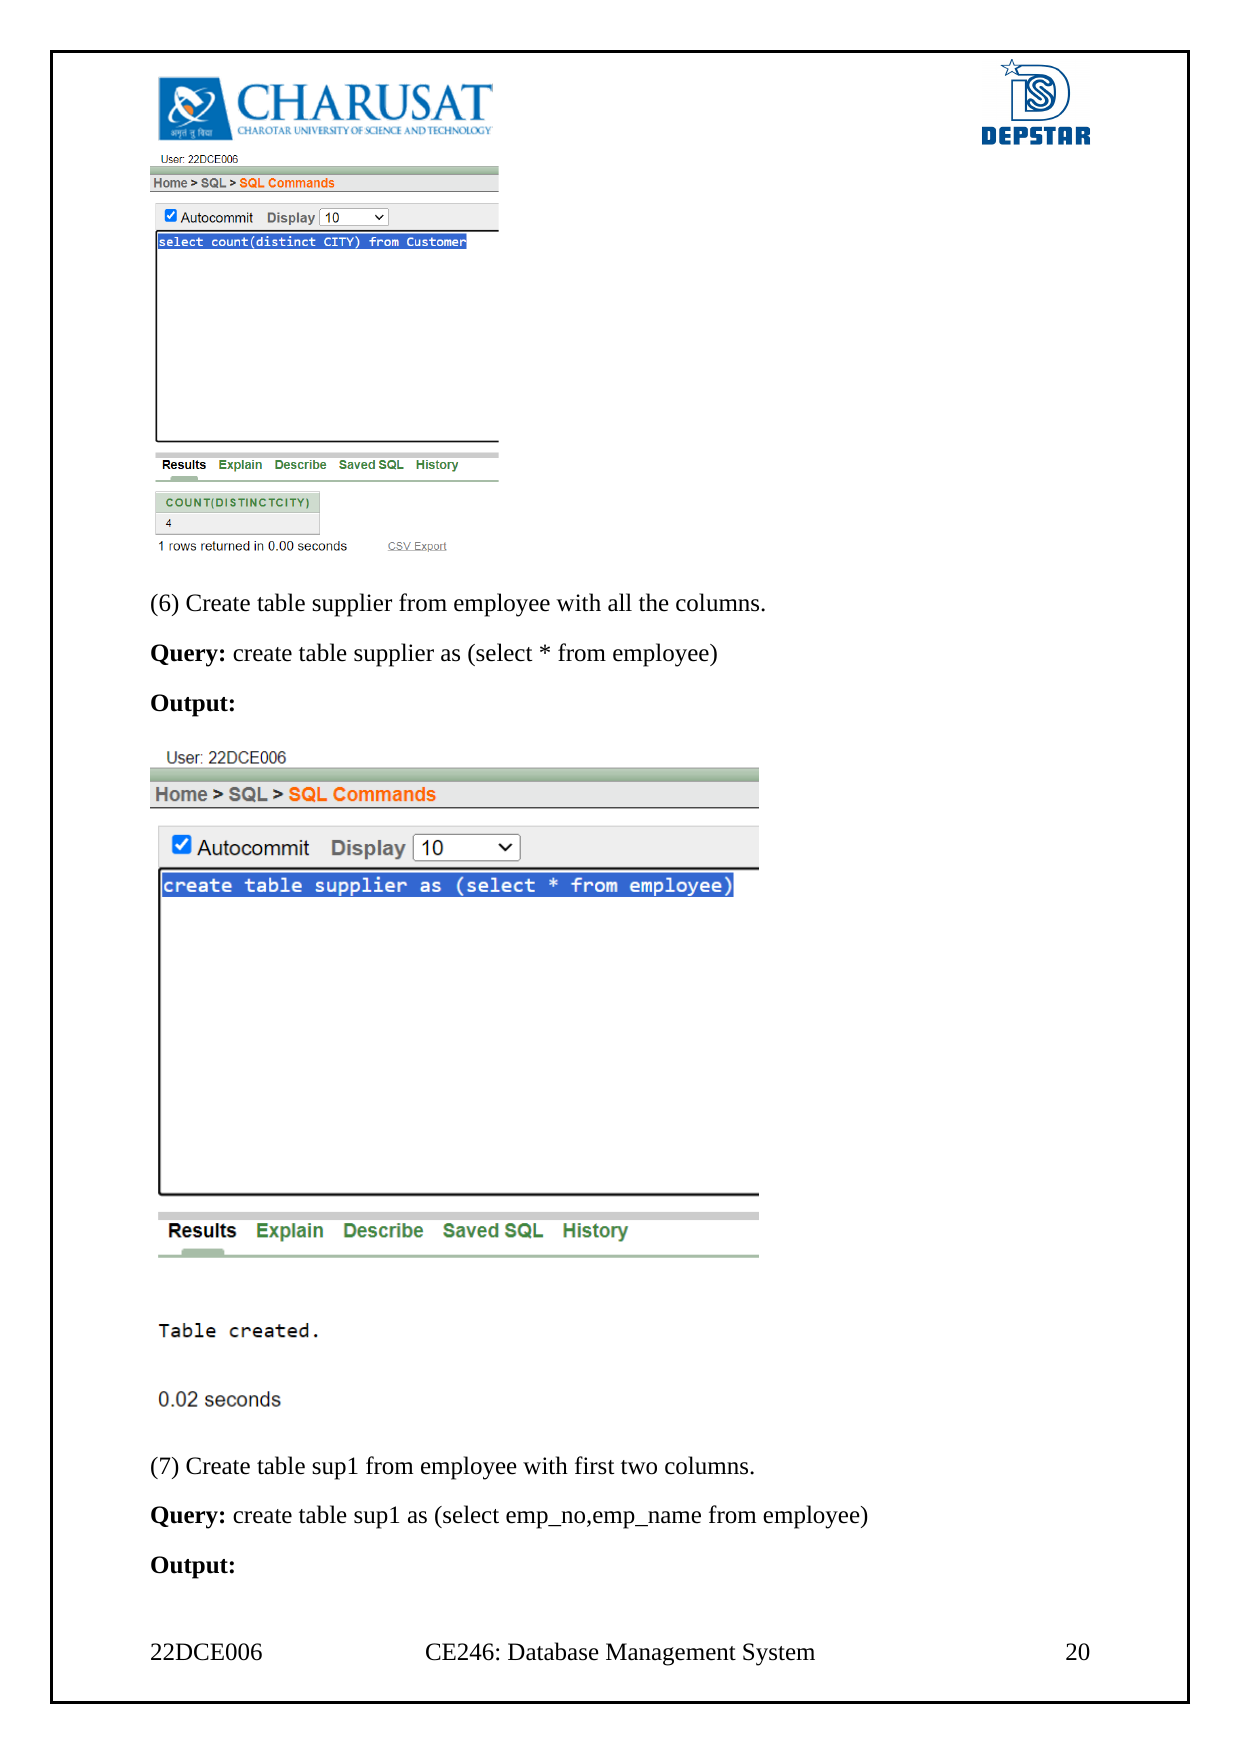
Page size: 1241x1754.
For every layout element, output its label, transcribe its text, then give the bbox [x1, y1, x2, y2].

text Query: create table supplier as (select * from employee) [150, 638, 1090, 667]
picture [150, 150, 499, 568]
text Output: [150, 688, 1090, 716]
picture [150, 737, 759, 1430]
text Query: create table sup1 as (select emp_no,emp_name from employee) [150, 1500, 1090, 1529]
text Output: [150, 1550, 1090, 1579]
text (6) Create table supplier from employee with all the columns. [150, 588, 1090, 617]
text (7) Create table sup1 from employee with first two columns. [150, 1451, 1090, 1479]
picture [150, 72, 501, 145]
picture [981, 59, 1091, 145]
